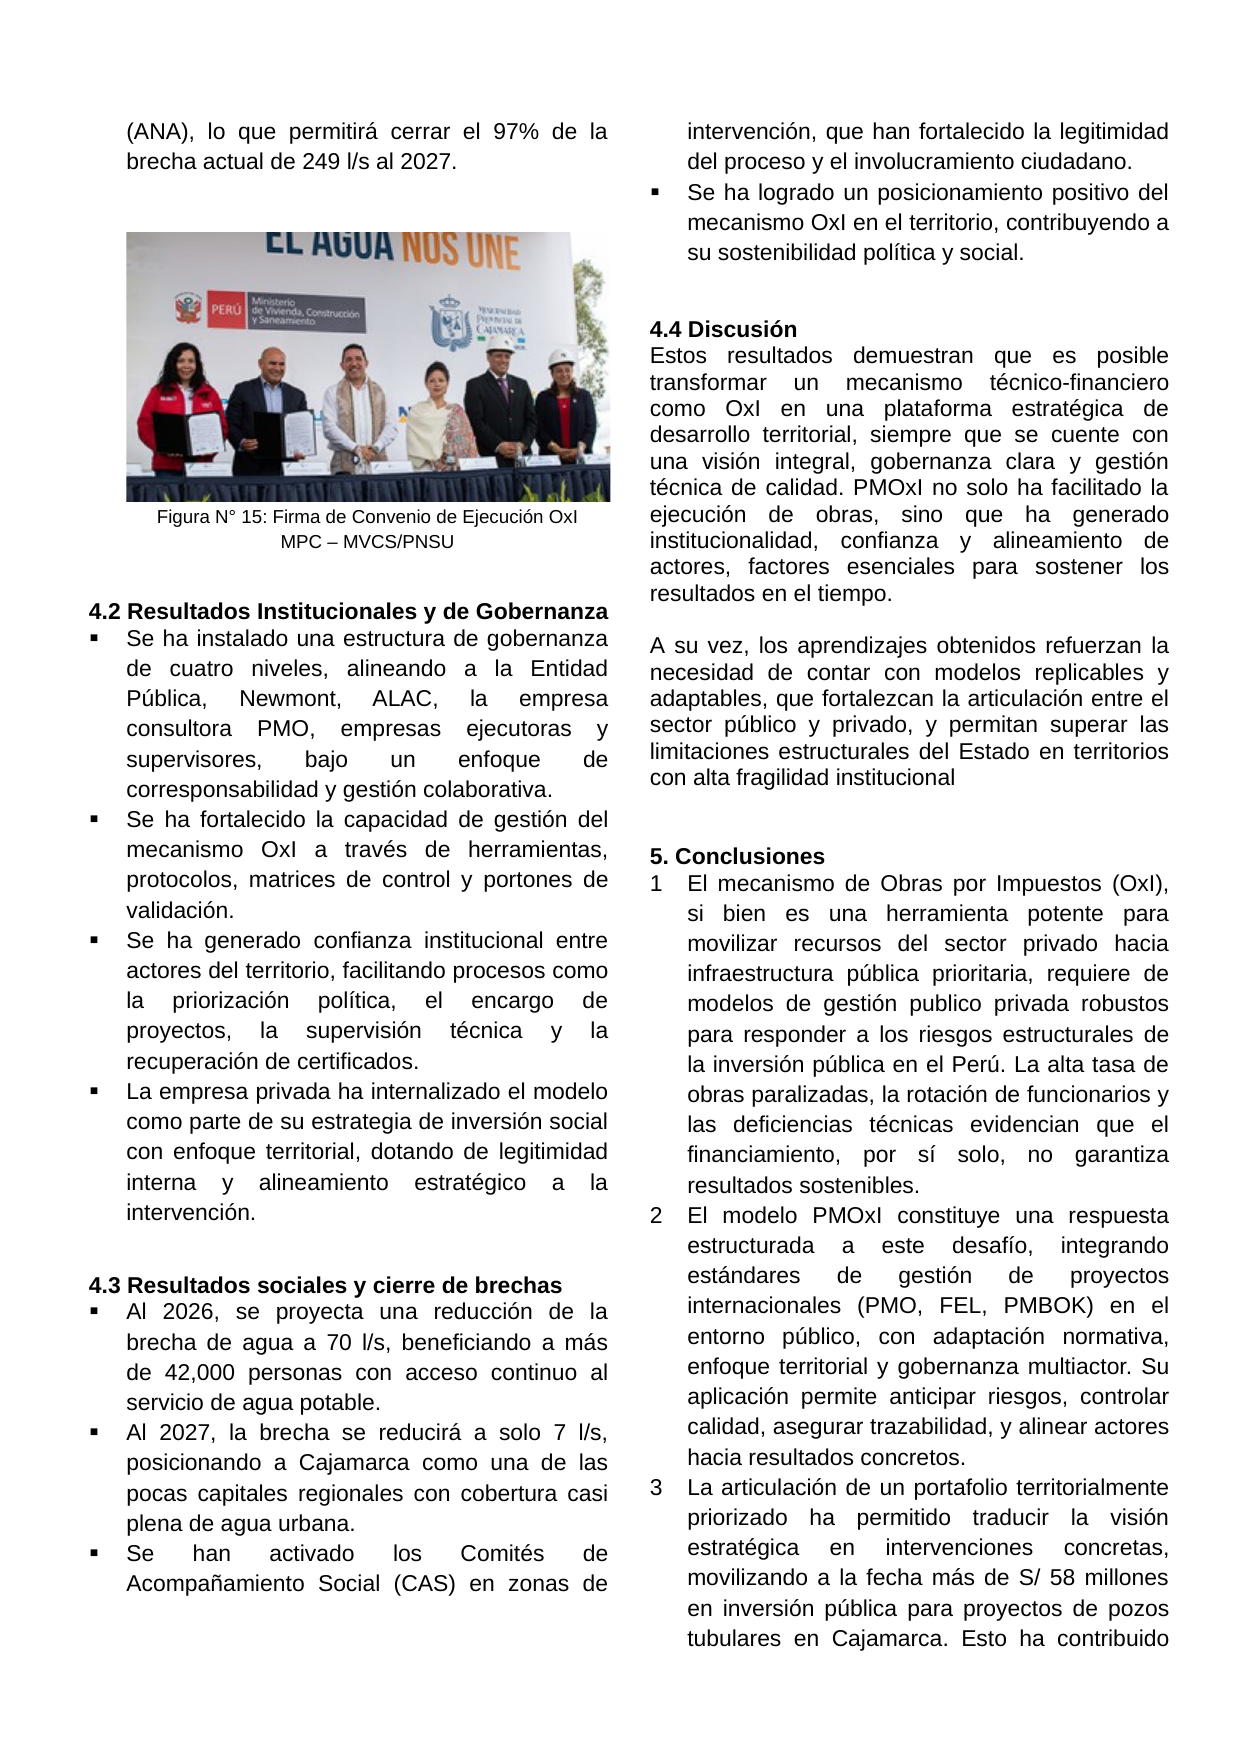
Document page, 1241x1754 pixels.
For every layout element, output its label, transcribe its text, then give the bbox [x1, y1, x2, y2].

text A su vez, los aprendizajes obtenidos refuerzan la necesidad de contar con modelos replicables y adaptables, que fortalezcan la articulación entre el sector público y privado, y permitan superar las limitaciones estructurales del Estado en territorios con alta fragilidad institucional [649, 632, 1169, 790]
list Se ha generado confianza institucional entre actores del territorio, facilitando procesos como la priorización política, el encargo de proyectos, la supervisión técnica y la recuperación de certificados. [89, 927, 608, 1074]
list Figura N° 15: Firma de Convenio de Ejecución OxI [126, 506, 608, 527]
text 5. Conclusiones [649, 843, 1169, 869]
list Se ha logrado un posicionamiento positivo del mecanismo OxI en el territorio, contribuyendo a su sostenibilidad política y social. [649, 178, 1169, 265]
list Se ha instalado una estructura de gobernanza de cuatro niveles, alineando a la Entidad Pública, Newmont, ALAC, la empresa consultora PMO, empresas ejecutoras y supervisores, bajo un enfoque de corresponsabilidad y gestión colaborativa. [89, 625, 608, 802]
list Se han activado los Comités de Acompañamiento Social (CAS) en zonas de intervención, que han fortalecido la legitimidad del proceso y el involucramiento ciudadano. [89, 1540, 608, 1596]
list Al 2026, se proyecta una reducción de la brecha de agua a 70 l/s, beneficiando a más de 42,000 personas con acceso continuo al servicio de agua potable. [89, 1298, 608, 1415]
text 4.2 Resultados Institucionales y de Gobernanza [89, 598, 608, 625]
list Al 2027, la brecha se reducirá a solo 7 l/s, posicionando a Cajamarca como una de las pocas capitales regionales con cobertura casi plena de agua urbana. [89, 1419, 608, 1536]
list Se han activado los Comités de Acompañamiento Social (CAS) en zonas de intervención, que han fortalecido la legitimidad del proceso y el involucramiento ciudadano. [649, 118, 1169, 175]
picture [126, 232, 611, 502]
list El modelo PMOxI constituye una respuesta estructurada a este desafío, integrando estándares de gestión de proyectos internacionales (PMO, FEL, PMBOK) en el entorno público, con adaptación normativa, enfoque territorial y gobernanza multiactor. Su aplicación permite anticipar riesgos, controlar calidad, asegurar trazabilidad, y alinear actores hacia resultados concretos. [649, 1202, 1169, 1470]
list La empresa privada ha internalizado el modelo como parte de su estrategia de inversión social con enfoque territorial, dotando de legitimidad interna y alineamiento estratégico a la intervención. [89, 1078, 608, 1225]
text 4.3 Resultados sociales y cierre de brechas [89, 1272, 608, 1298]
list El mecanismo de Obras por Impuestos (OxI), si bien es una herramienta potente para movilizar recursos del sector privado hacia infraestructura pública prioritaria, requiere de modelos de gestión publico privada robustos para responder a los riesgos estructurales de la inversión pública en el Perú. La alta tasa de obras paralizadas, la rotación de funcionarios y las deficiencias técnicas evidencian que el financiamiento, por sí solo, no garantiza resultados sostenibles. [649, 869, 1169, 1198]
text Estos resultados demuestran que es posible transformar un mecanismo técnico-financiero como OxI en una plataforma estratégica de desarrollo territorial, siempre que se cuente con una visión integral, gobernanza clara y gestión técnica de calidad. PMOxI no solo ha facilitado la ejecución de obras, sino que ha generado institucionalidad, confianza y alineamiento de actores, factores esenciales para sostener los resultados en el tiempo. [649, 342, 1169, 606]
text 4.4 Discusión [649, 316, 1169, 342]
list Se ha fortalecido la capacidad de gestión del mecanismo OxI a través de herramientas, protocolos, matrices de control y portones de validación. [89, 806, 608, 923]
list MPC – MVCS/PNSU [126, 531, 608, 552]
